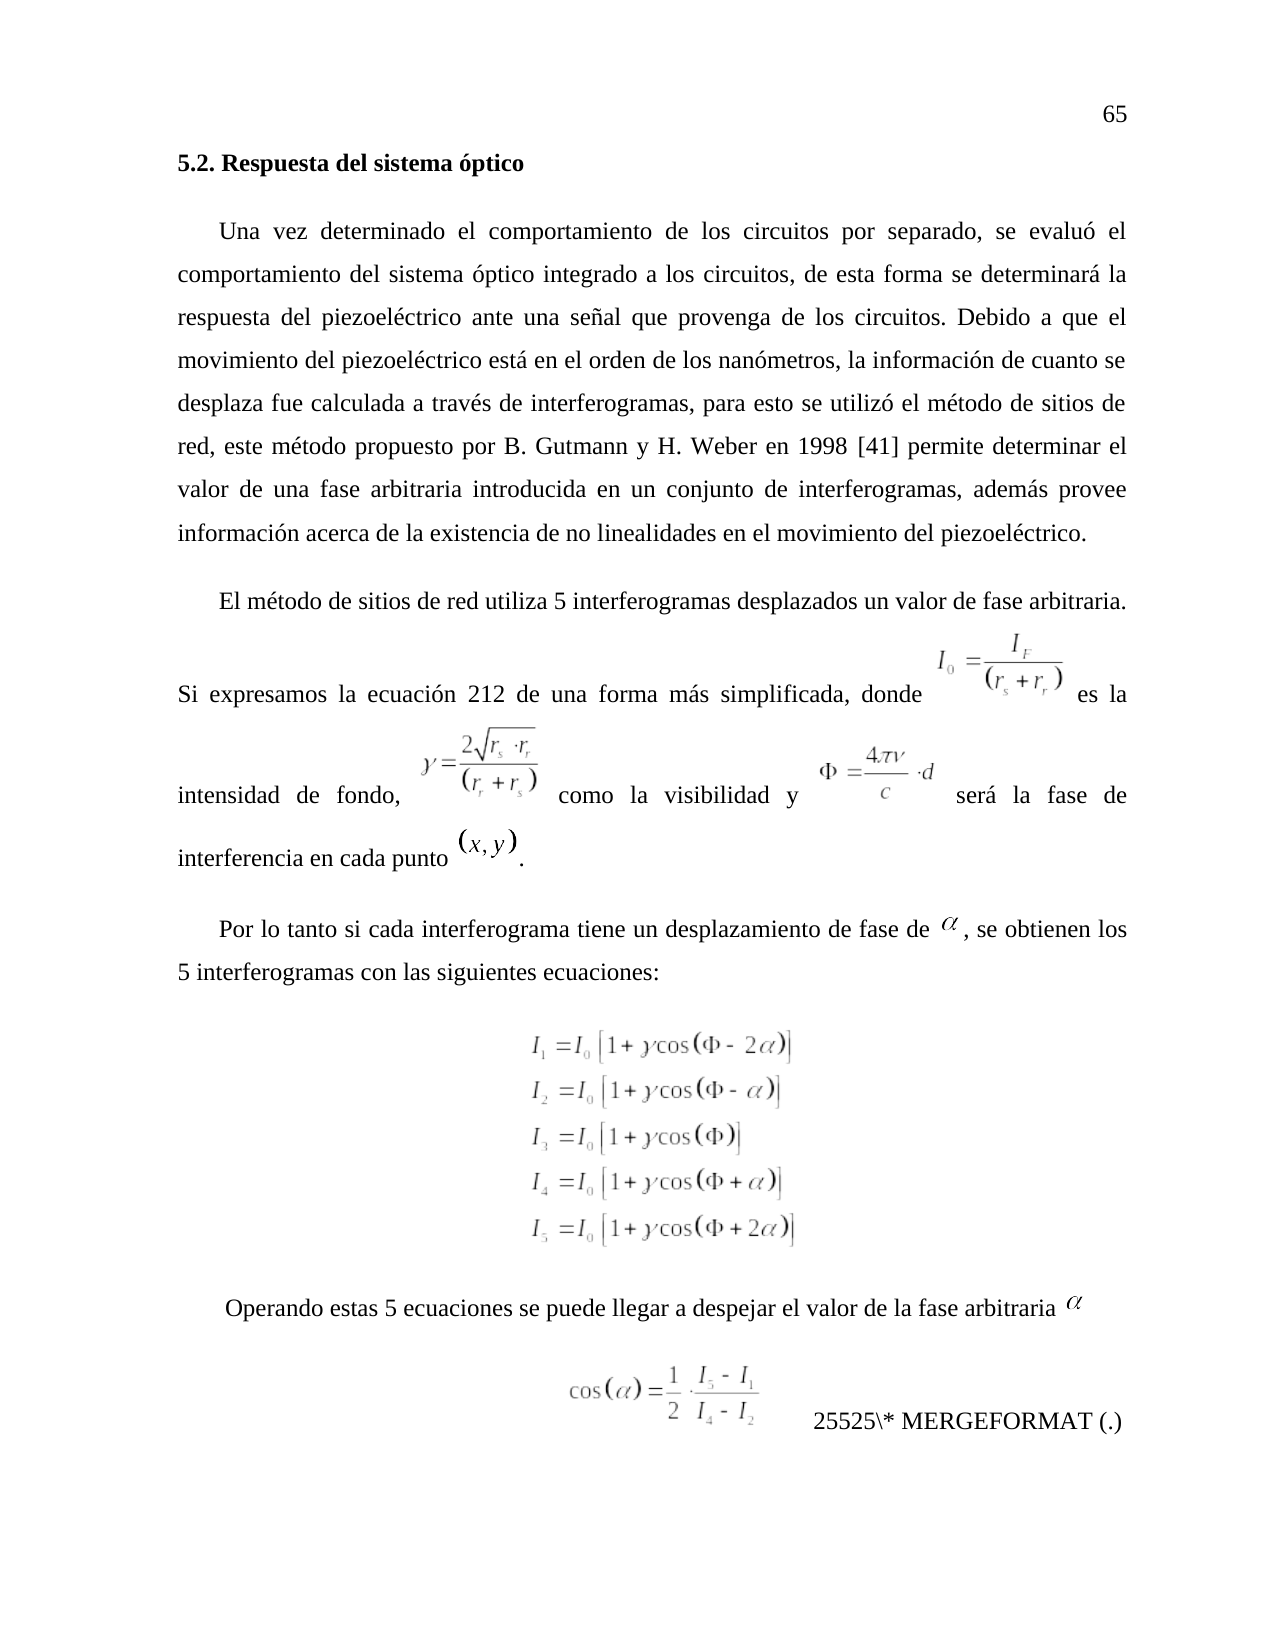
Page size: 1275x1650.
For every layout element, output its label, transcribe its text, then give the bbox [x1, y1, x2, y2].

text Por lo tanto si cada interferograma tiene un desplazamiento de fase de , se obtienen los 5 interferogramas con las siguientes ecuaciones: [177, 912, 1127, 986]
text El método de sitios de red utiliza 5 interferogramas desplazados un valor de fase arbitraria. Si expresamos la ecuación de una forma más simplificada, donde es la intensidad de fondo, como la visibilidad y será la fase de interferencia en cada punto . [177, 586, 1127, 872]
text Una vez determinado el comportamiento de los circuitos por separado, se evaluó el comportamiento del sistema óptico integrado a los circuitos, de esta forma se determinará la respuesta del piezoeléctrico ante una señal que provenga de los circuitos. Debido a que el movimiento del piezoeléctrico está en el orden de los nanómetros, la información de cuanto se desplaza fue calculada a través de interferogramas, para esto se utilizó el método de sitios de red, este método propuesto por B. Gutmann y H. Weber en 1998 [41] permite determinar el valor de una fase arbitraria introducida en un conjunto de interferogramas, además provee información acerca de la existencia de no linealidades en el movimiento del piezoeléctrico. [177, 216, 1127, 546]
text Operando estas 5 ecuaciones se puede llegar a despejar el valor de la fase arbitraria [177, 1291, 1127, 1321]
subtitle Respuesta del sistema óptico [177, 148, 1127, 176]
